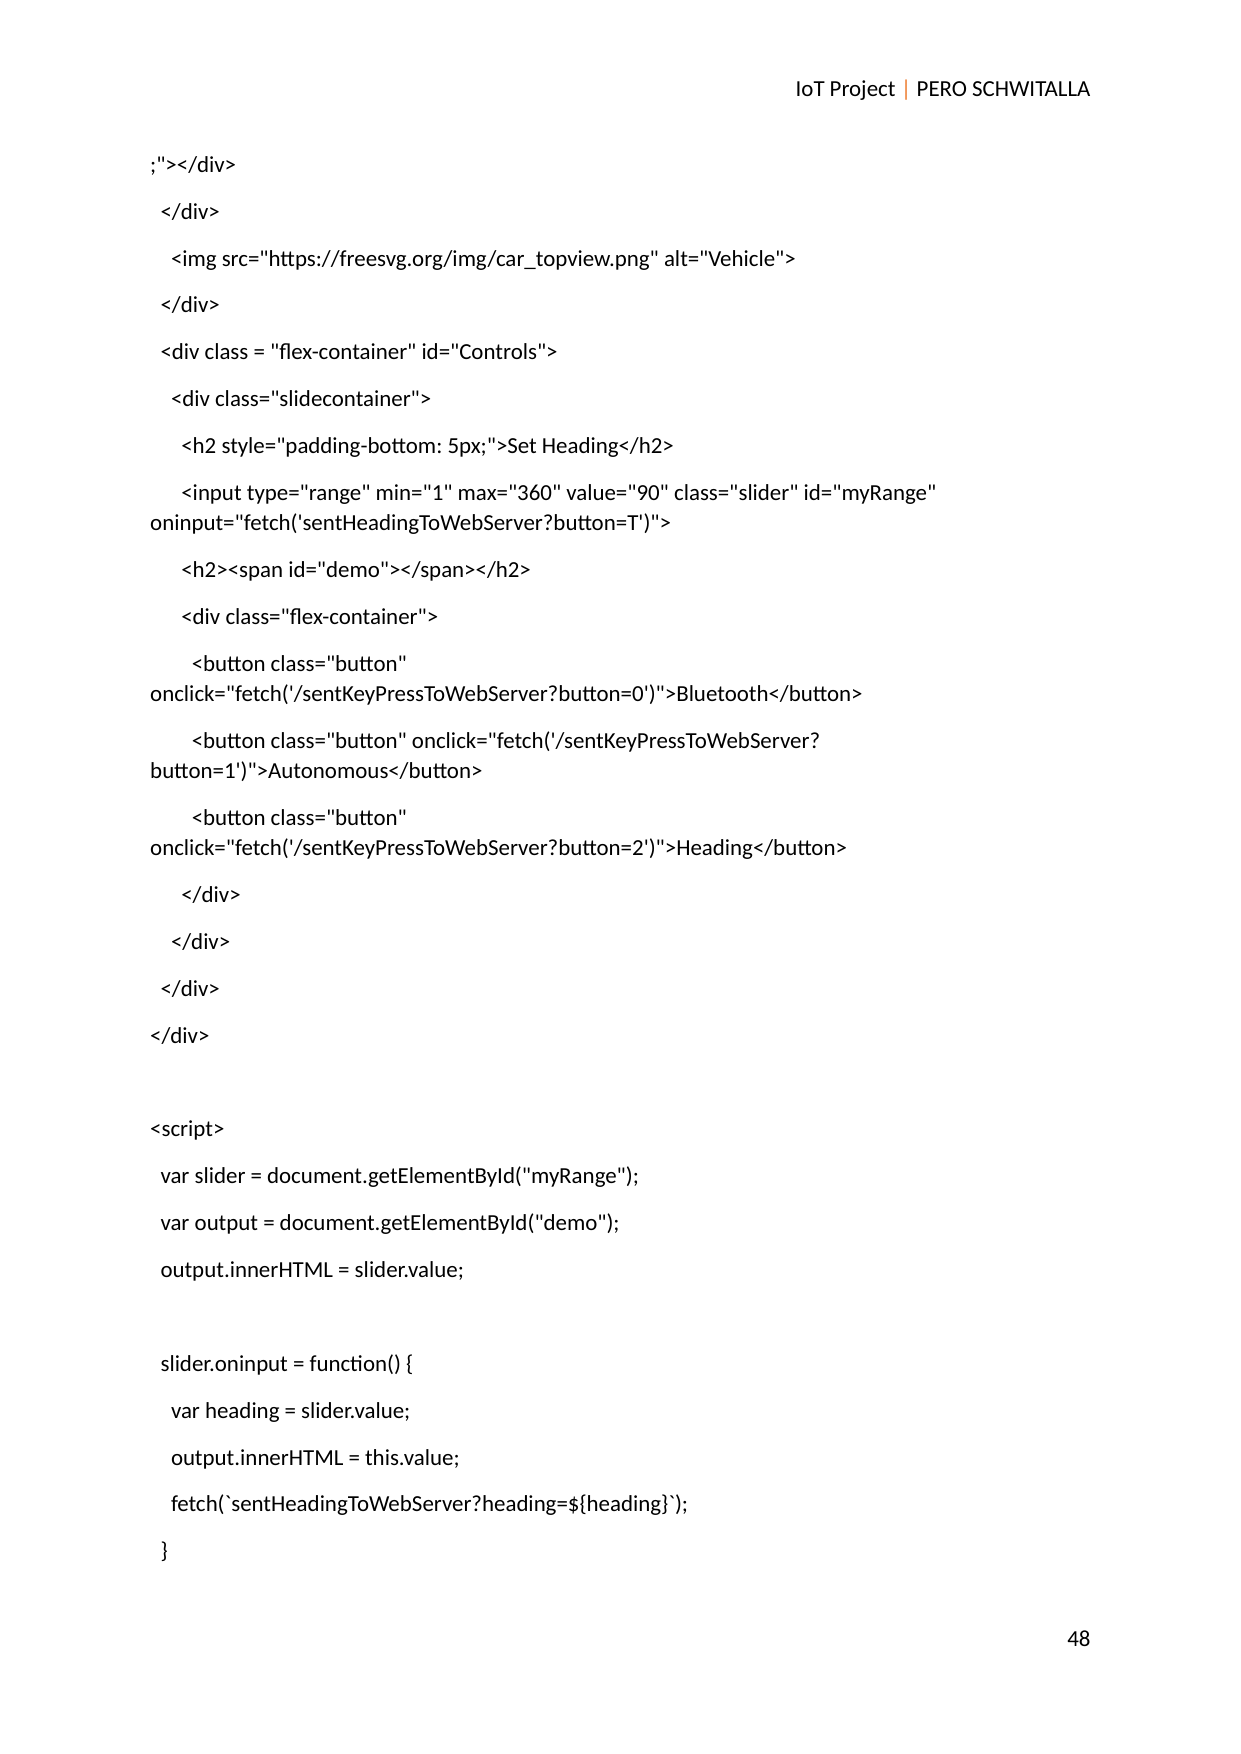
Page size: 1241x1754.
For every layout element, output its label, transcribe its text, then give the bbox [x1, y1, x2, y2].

text fetch(`sentHeadingToWebServer?heading=${heading}`); [150, 1489, 1090, 1518]
text <button class="button" onclick="fetch('/sentKeyPressToWebServer?button=0')">Bluetooth</button> [150, 649, 1090, 707]
text <div class = "flex-container" id="Controls"> [150, 337, 1090, 366]
text <button class="button" onclick="fetch('/sentKeyPressToWebServer?button=1')">Autonomous</button> [150, 726, 1090, 784]
text slider.oninput = function() { [150, 1349, 1090, 1377]
text <div class="slidecontainer"> [150, 384, 1090, 412]
text <script> [150, 1114, 1090, 1143]
text var slider = document.getElementById("myRange"); [150, 1161, 1090, 1189]
text var heading = slider.value; [150, 1396, 1090, 1424]
text </div> [150, 880, 1090, 908]
text <h2><span id="demo"></span></h2> [150, 555, 1090, 583]
text </div> [150, 197, 1090, 225]
text </div> [150, 1021, 1090, 1049]
text <button class="button" onclick="fetch('/sentKeyPressToWebServer?button=2')">Heading</button> [150, 803, 1090, 861]
text } [150, 1536, 1090, 1564]
text <h2 style="padding-bottom: 5px;">Set Heading</h2> [150, 431, 1090, 459]
text ;"></div> [150, 150, 1090, 178]
text <input type="range" min="1" max="360" value="90" class="slider" id="myRange" oninput="fetch('sentHeadingToWebServer?button=T')"> [150, 478, 1090, 536]
text <div class="flex-container"> [150, 602, 1090, 630]
text <img src="https://freesvg.org/img/car_topview.png" alt="Vehicle"> [150, 244, 1090, 272]
text output.innerHTML = slider.value; [150, 1255, 1090, 1283]
text var output = document.getElementById("demo"); [150, 1208, 1090, 1236]
text </div> [150, 974, 1090, 1002]
text output.innerHTML = this.value; [150, 1443, 1090, 1471]
text </div> [150, 291, 1090, 319]
text </div> [150, 927, 1090, 955]
